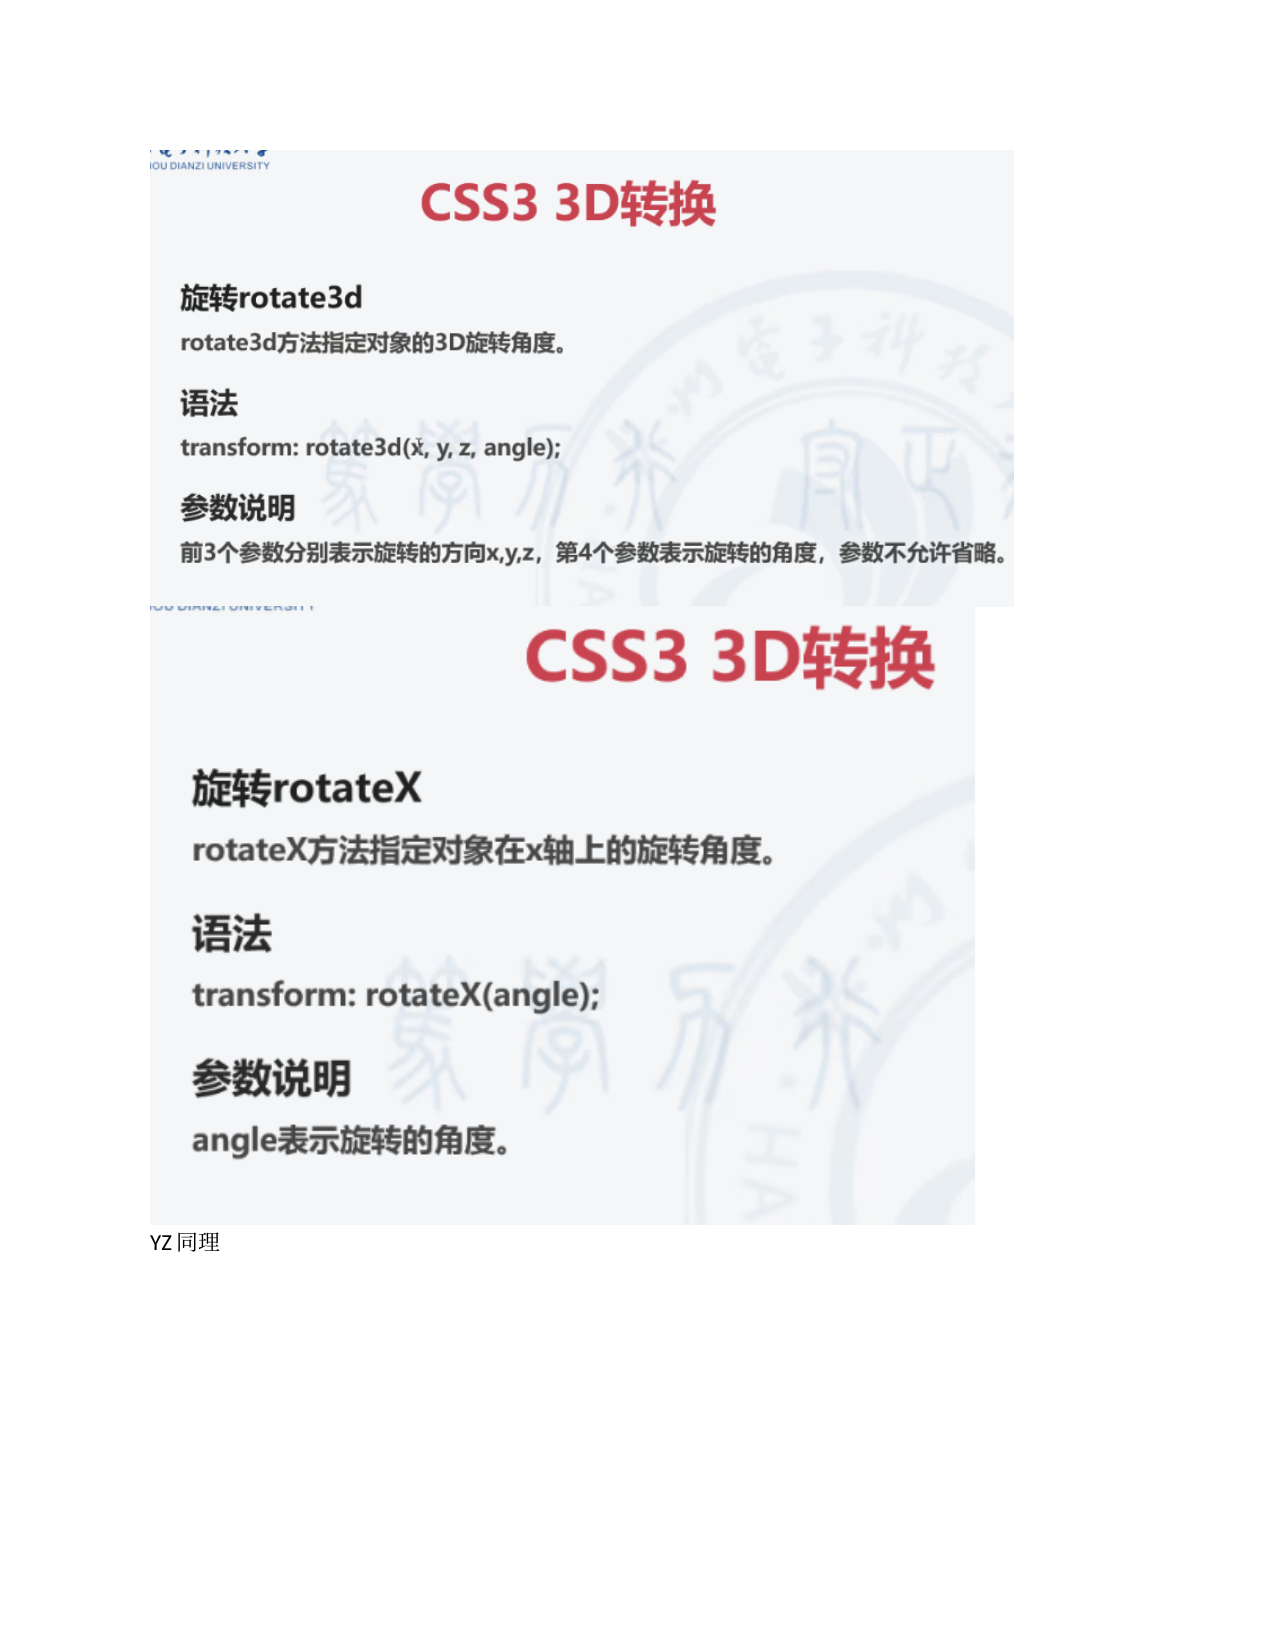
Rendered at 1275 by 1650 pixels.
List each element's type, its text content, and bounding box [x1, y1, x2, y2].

picture [150, 150, 1014, 1225]
text YZ同理 [150, 1225, 1125, 1256]
